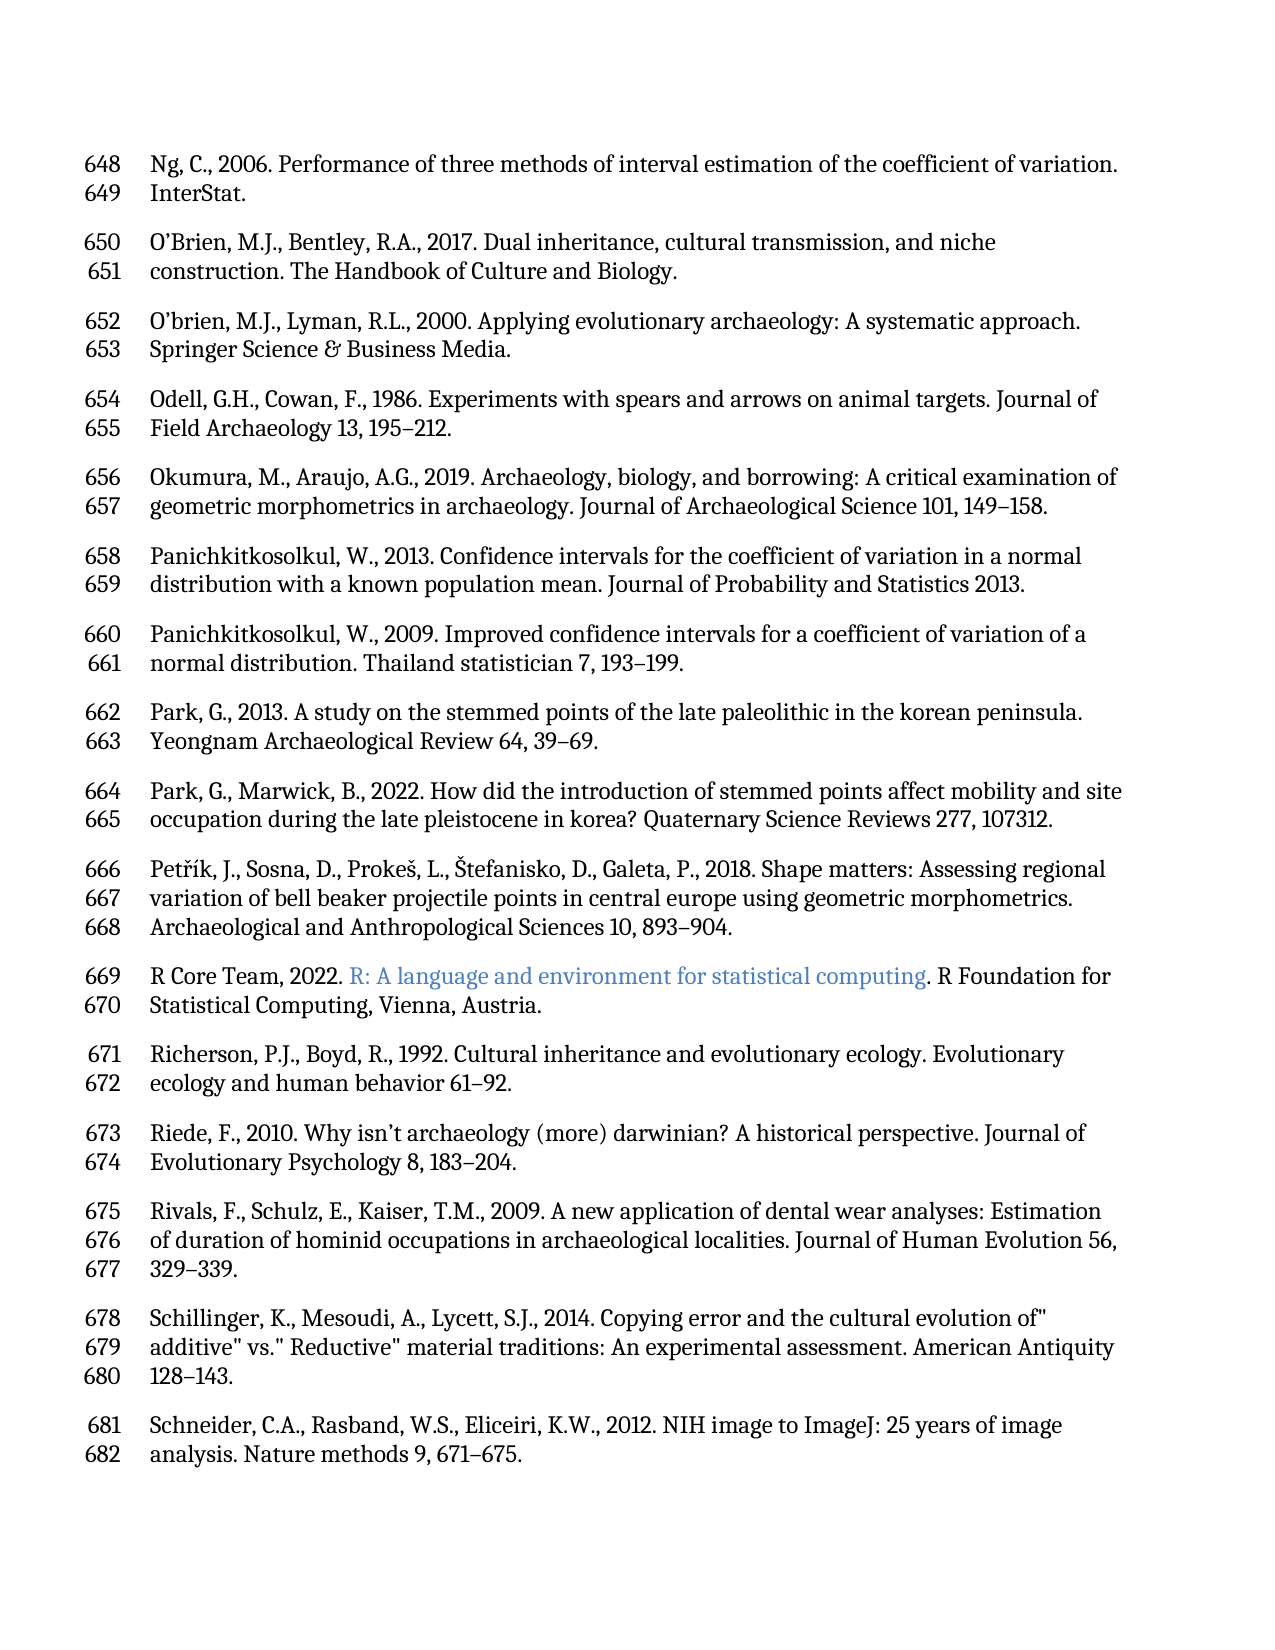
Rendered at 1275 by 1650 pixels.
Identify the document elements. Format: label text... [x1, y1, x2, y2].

text Okumura, M., Araujo, A.G., 2019. Archaeology, biology, and borrowing: A critical examination of geometric morphometrics in archaeology. Journal of Archaeological Science 101, 149–158. [150, 463, 1125, 521]
text O’Brien, M.J., Bentley, R.A., 2017. Dual inheritance, cultural transmission, and niche construction. The Handbook of Culture and Biology. [150, 228, 1125, 286]
text Park, G., Marwick, B., 2022. How did the introduction of stemmed points affect mobility and site occupation during the late pleistocene in korea? Quaternary Science Reviews 277, 107312. [150, 777, 1125, 834]
text Panichkitkosolkul, W., 2009. Improved confidence intervals for a coefficient of variation of a normal distribution. Thailand statistician 7, 193–199. [150, 620, 1125, 677]
text Park, G., 2013. A study on the stemmed points of the late paleolithic in the korean peninsula. Yeongnam Archaeological Review 64, 39–69. [150, 698, 1125, 756]
text Rivals, F., Schulz, E., Kaiser, T.M., 2009. A new application of dental wear analyses: Estimation of duration of hominid occupations in archaeological localities. Journal of Human Evolution 56, 329–339. [150, 1197, 1125, 1283]
text Richerson, P.J., Boyd, R., 1992. Cultural inheritance and evolutionary ecology. Evolutionary ecology and human behavior 61–92. [150, 1040, 1125, 1098]
text Odell, G.H., Cowan, F., 1986. Experiments with spears and arrows on animal targets. Journal of Field Archaeology 13, 195–212. [150, 385, 1125, 442]
text Schillinger, K., Mesoudi, A., Lycett, S.J., 2014. Copying error and the cultural evolution of" additive" vs." Reductive" material traditions: An experimental assessment. American Antiquity 128–143. [150, 1304, 1125, 1390]
text Ng, C., 2006. Performance of three methods of interval estimation of the coefficient of variation. InterStat. [150, 150, 1125, 207]
text Riede, F., 2010. Why isn’t archaeology (more) darwinian? A historical perspective. Journal of Evolutionary Psychology 8, 183–204. [150, 1119, 1125, 1176]
text Panichkitkosolkul, W., 2013. Confidence intervals for the coefficient of variation in a normal distribution with a known population mean. Journal of Probability and Statistics 2013. [150, 542, 1125, 599]
text O’brien, M.J., Lyman, R.L., 2000. Applying evolutionary archaeology: A systematic approach. Springer Science & Business Media. [150, 307, 1125, 364]
text R Core Team, 2022. R: A language and environment for statistical computing. R Foundation for Statistical Computing, Vienna, Austria. [150, 962, 1125, 1019]
text Schneider, C.A., Rasband, W.S., Eliceiri, K.W., 2012. NIH image to ImageJ: 25 years of image analysis. Nature methods 9, 671–675. [150, 1411, 1125, 1469]
text Petřı́k, J., Sosna, D., Prokeš, L., Štefanisko, D., Galeta, P., 2018. Shape matters: Assessing regional variation of bell beaker projectile points in central europe using geometric morphometrics. Archaeological and Anthropological Sciences 10, 893–904. [150, 855, 1125, 941]
